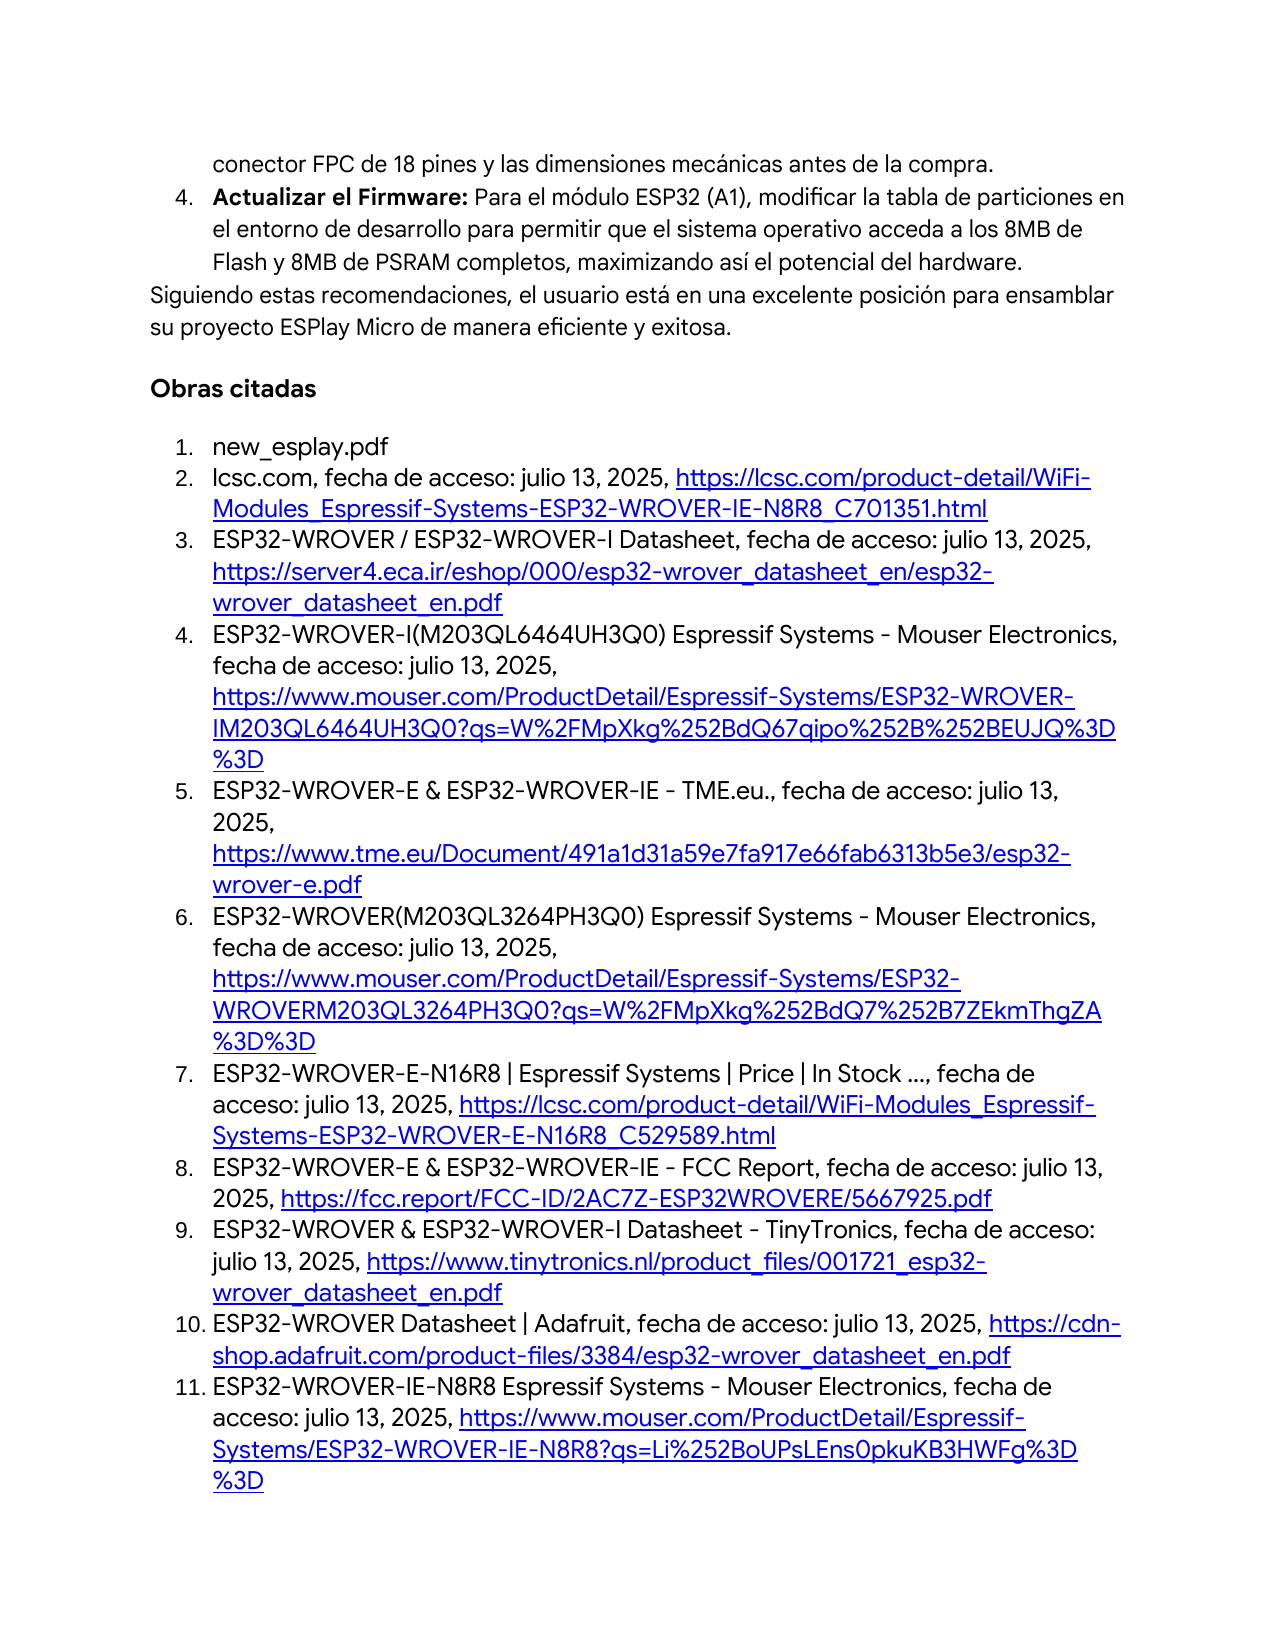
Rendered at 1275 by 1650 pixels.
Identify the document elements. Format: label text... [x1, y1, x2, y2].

list ESP32-WROVER Datasheet | Adafruit, fecha de acceso: julio 13, 2025, https://cdn-shop.adafruit.com/product-files/3384/esp32-wrover_datasheet_en.pdf [175, 1309, 1125, 1371]
list new_esplay.pdf [175, 431, 1125, 462]
list ESP32-WROVER(M203QL3264PH3Q0) Espressif Systems - Mouser Electronics, fecha de acceso: julio 13, 2025, https://www.mouser.com/ProductDetail/Espressif-Systems/ESP32-WROVERM203QL3264PH3Q0?qs=W%2FMpXkg%252BdQ7%252B7ZEkmThgZA%3D%3D [175, 901, 1125, 1058]
text Siguiendo estas recomendaciones, el usuario está en una excelente posición para ensamblar su proyecto ESPlay Micro de manera eficiente y exitosa. [150, 281, 1125, 342]
list ESP32-WROVER-E-N16R8 | Espressif Systems | Price | In Stock ..., fecha de acceso: julio 13, 2025, https://lcsc.com/product-detail/WiFi-Modules_Espressif-Systems-ESP32-WROVER-E-N16R8_C529589.html [175, 1058, 1125, 1152]
subtitle Obras citadas [150, 373, 1125, 404]
list ESP32-WROVER-E & ESP32-WROVER-IE - FCC Report, fecha de acceso: julio 13, 2025, https://fcc.report/FCC-ID/2AC7Z-ESP32WROVERE/5667925.pdf [175, 1152, 1125, 1214]
list Actualizar el Firmware: Para el módulo ESP32 (A1), modificar la tabla de particiones en el entorno de desarrollo para permitir que el sistema operativo acceda a los 8MB de Flash y 8MB de PSRAM completos, maximizando así el potencial del hardware. [175, 183, 1125, 277]
list ESP32-WROVER / ESP32-WROVER-I Datasheet, fecha de acceso: julio 13, 2025, https://server4.eca.ir/eshop/000/esp32-wrover_datasheet_en/esp32-wrover_datasheet_en.pdf [175, 525, 1125, 619]
list ESP32-WROVER-IE-N8R8 Espressif Systems - Mouser Electronics, fecha de acceso: julio 13, 2025, https://www.mouser.com/ProductDetail/Espressif-Systems/ESP32-WROVER-IE-N8R8?qs=Li%252BoUPsLEns0pkuKB3HWFg%3D%3D [175, 1371, 1125, 1497]
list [175, 150, 1125, 179]
list lcsc.com, fecha de acceso: julio 13, 2025, https://lcsc.com/product-detail/WiFi-Modules_Espressif-Systems-ESP32-WROVER-IE-N8R8_C701351.html [175, 462, 1125, 525]
list ESP32-WROVER-I(M203QL6464UH3Q0) Espressif Systems - Mouser Electronics, fecha de acceso: julio 13, 2025, https://www.mouser.com/ProductDetail/Espressif-Systems/ESP32-WROVER-IM203QL6464UH3Q0?qs=W%2FMpXkg%252BdQ67qipo%252B%252BEUJQ%3D%3D [175, 619, 1125, 776]
list ESP32-WROVER-E & ESP32-WROVER-IE - TME.eu., fecha de acceso: julio 13, 2025, https://www.tme.eu/Document/491a1d31a59e7fa917e66fab6313b5e3/esp32-wrover-e.pdf [175, 776, 1125, 901]
list ESP32-WROVER & ESP32-WROVER-I Datasheet - TinyTronics, fecha de acceso: julio 13, 2025, https://www.tinytronics.nl/product_files/001721_esp32-wrover_datasheet_en.pdf [175, 1214, 1125, 1309]
